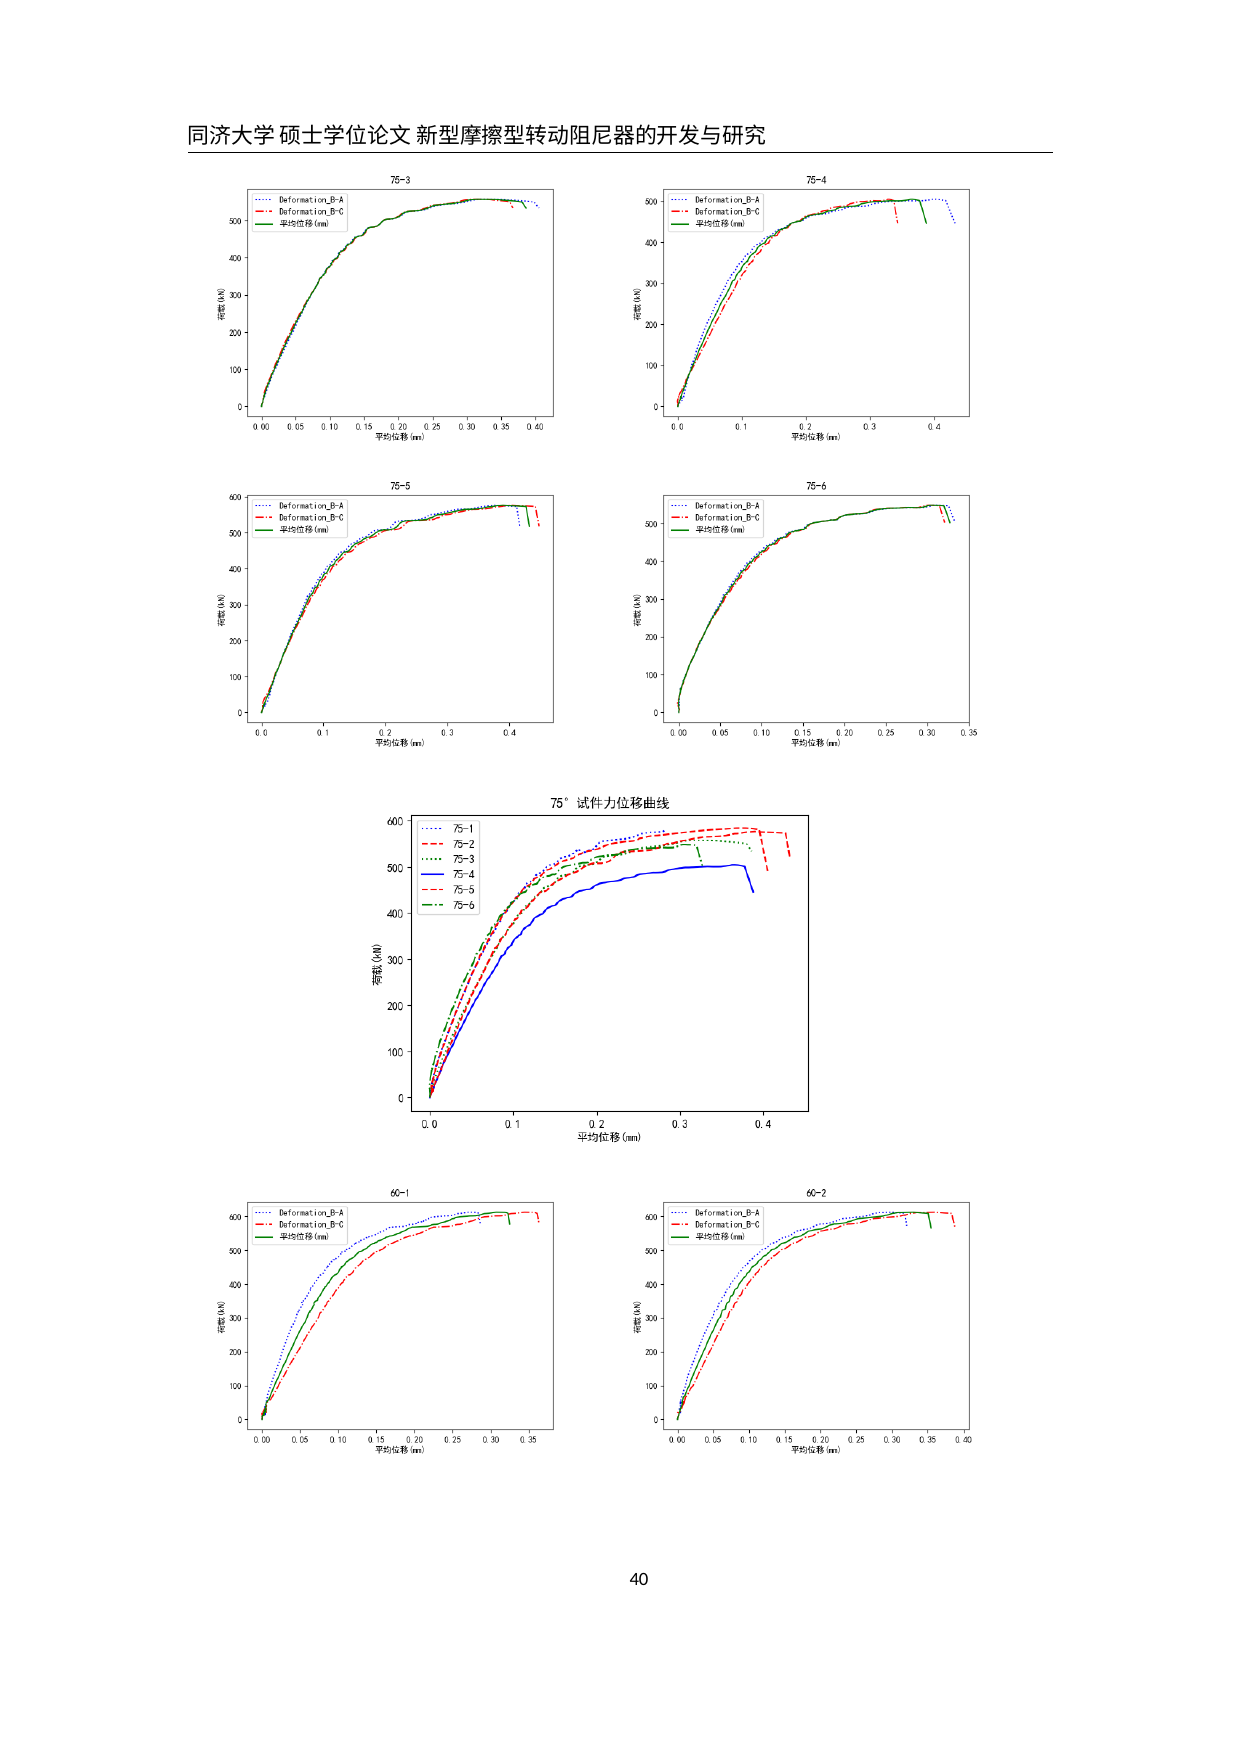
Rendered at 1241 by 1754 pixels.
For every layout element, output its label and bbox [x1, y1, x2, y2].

picture [198, 1166, 592, 1462]
picture [347, 768, 859, 1153]
picture [614, 459, 1008, 755]
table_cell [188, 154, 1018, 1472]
picture [614, 153, 1008, 449]
picture [614, 1166, 1008, 1462]
picture [198, 459, 592, 755]
picture [198, 153, 592, 449]
